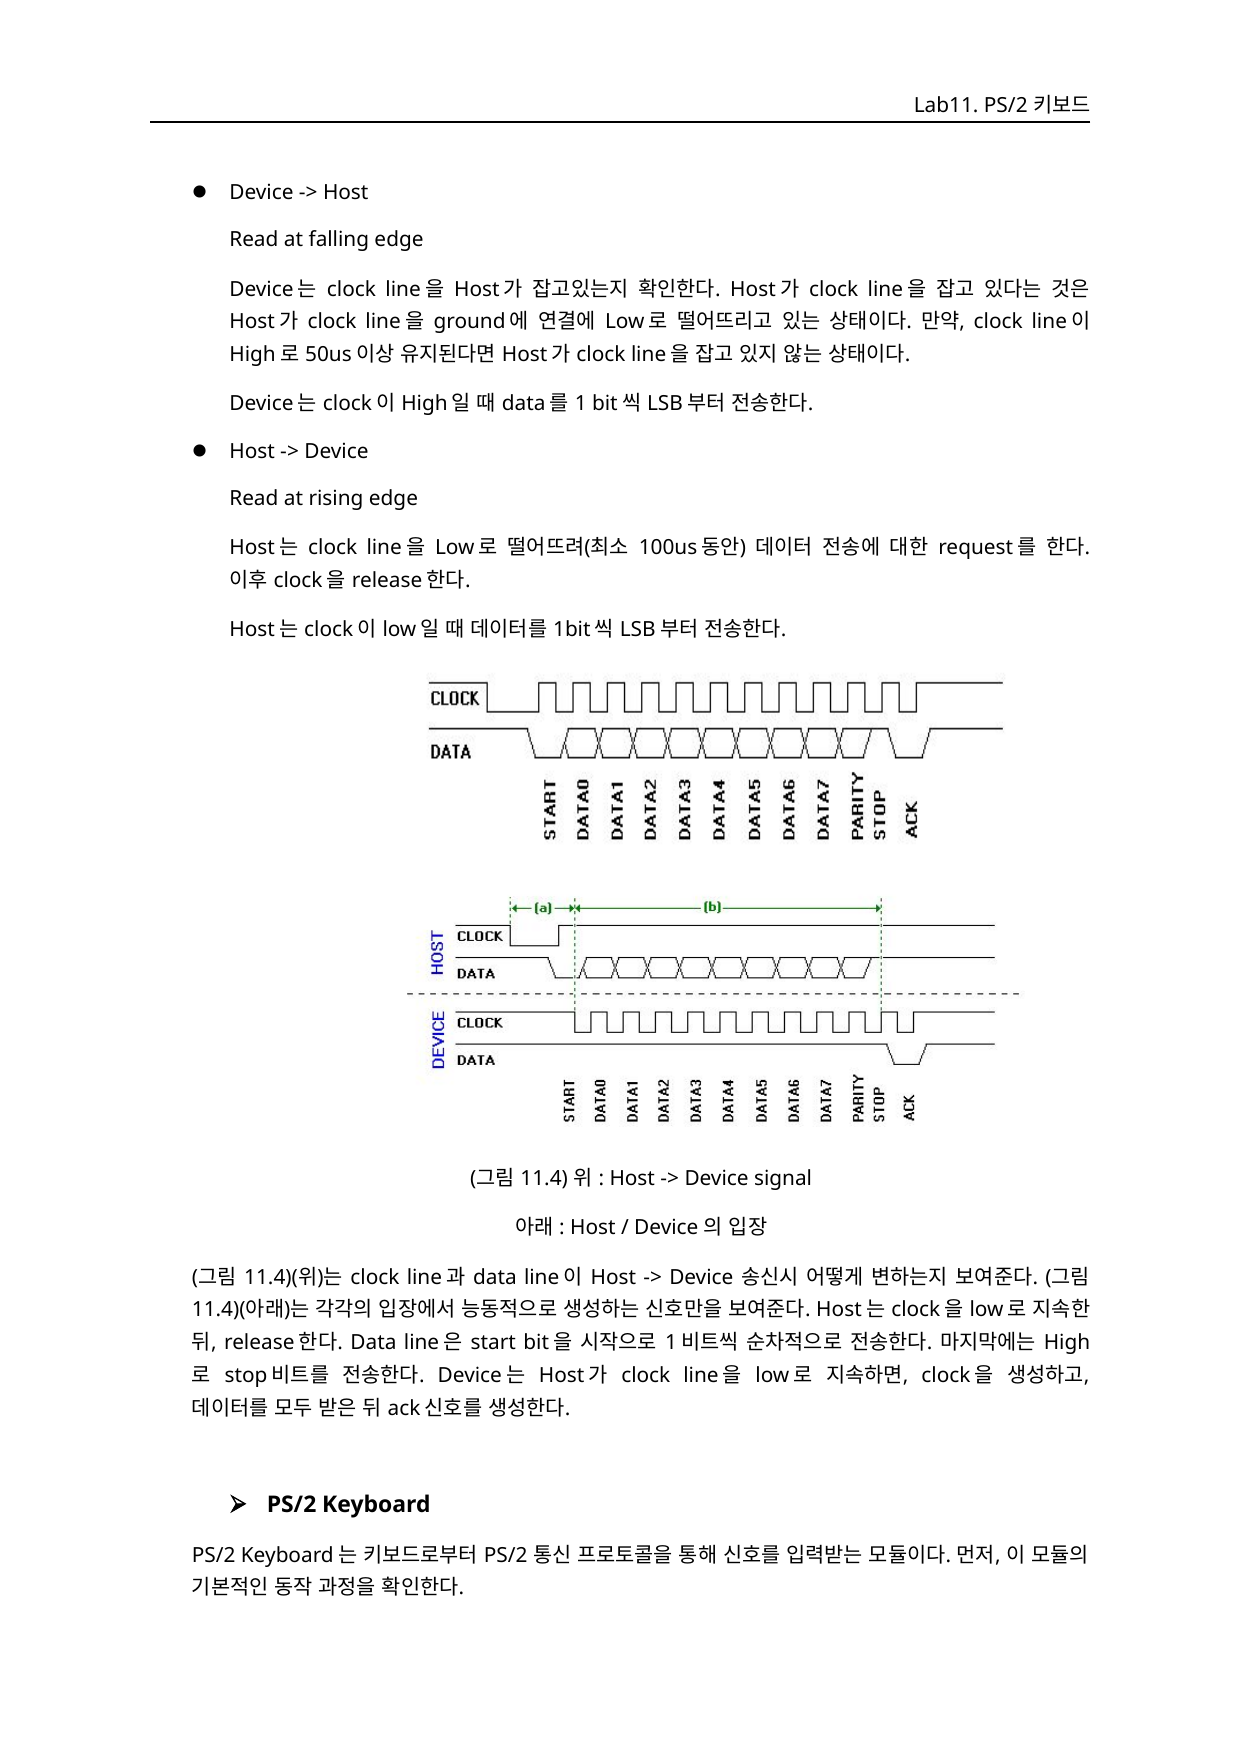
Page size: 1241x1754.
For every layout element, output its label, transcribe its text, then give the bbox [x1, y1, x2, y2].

list PS/2 Keyboard [229, 1487, 1090, 1519]
list 아래 : Host / Device 의 입장 [192, 1211, 1090, 1241]
list Read at rising edge [192, 483, 1090, 512]
picture [398, 879, 1033, 1143]
list Device -> Host [192, 177, 1090, 206]
list PS/2 Keyboard는 키보드로부터 PS/2 통신 프로토콜을 통해 신호를 입력받는 모듈이다. 먼저, 이 모듈의 기본적인 동작 과정을 확인한다. [192, 1538, 1090, 1601]
list (그림 11.4)(위)는 clock line과 data line이 Host -> Device 송신시 어떻게 변하는지 보여준다. (그림 11.4)(아래)는 각각의 입장에서 능동적으로 생성하는 신호만을 보여준다. Host는 clock을 low로 지속한 뒤, release한다. Data line은 start bit을 시작으로 1비트씩 순차적으로 전송한다. 마지막에는 High로 stop비트를 전송한다. Device는 Host가 clock line을 low로 지속하면, clock을 생성하고, 데이터를 모두 받은 뒤 ack신호를 생성한다. [192, 1260, 1090, 1421]
list Read at falling edge [192, 224, 1090, 253]
picture [407, 662, 1025, 861]
list Device는 clock이 High일 때 data를 1 bit씩 LSB부터 전송한다. [192, 387, 1090, 417]
list (그림 11.4) 위 : Host -> Device signal [192, 1161, 1090, 1192]
list Host는 clock line을 Low로 떨어뜨려(최소 100us동안) 데이터 전송에 대한 request를 한다. 이후 clock을 release한다. [229, 531, 1090, 593]
list Host -> Device [192, 436, 1090, 464]
list Host는 clock이 low일 때 데이터를 1bit씩 LSB부터 전송한다. [192, 613, 1090, 643]
list Device는 clock line을 Host가 잡고있는지 확인한다. Host가 clock line을 잡고 있다는 것은 Host가 clock line을 ground에 연결에 Low로 떨어뜨리고 있는 상태이다. 만약, clock line이 High로 50us이상 유지된다면 Host가 clock line을 잡고 있지 않는 상태이다. [229, 272, 1090, 367]
